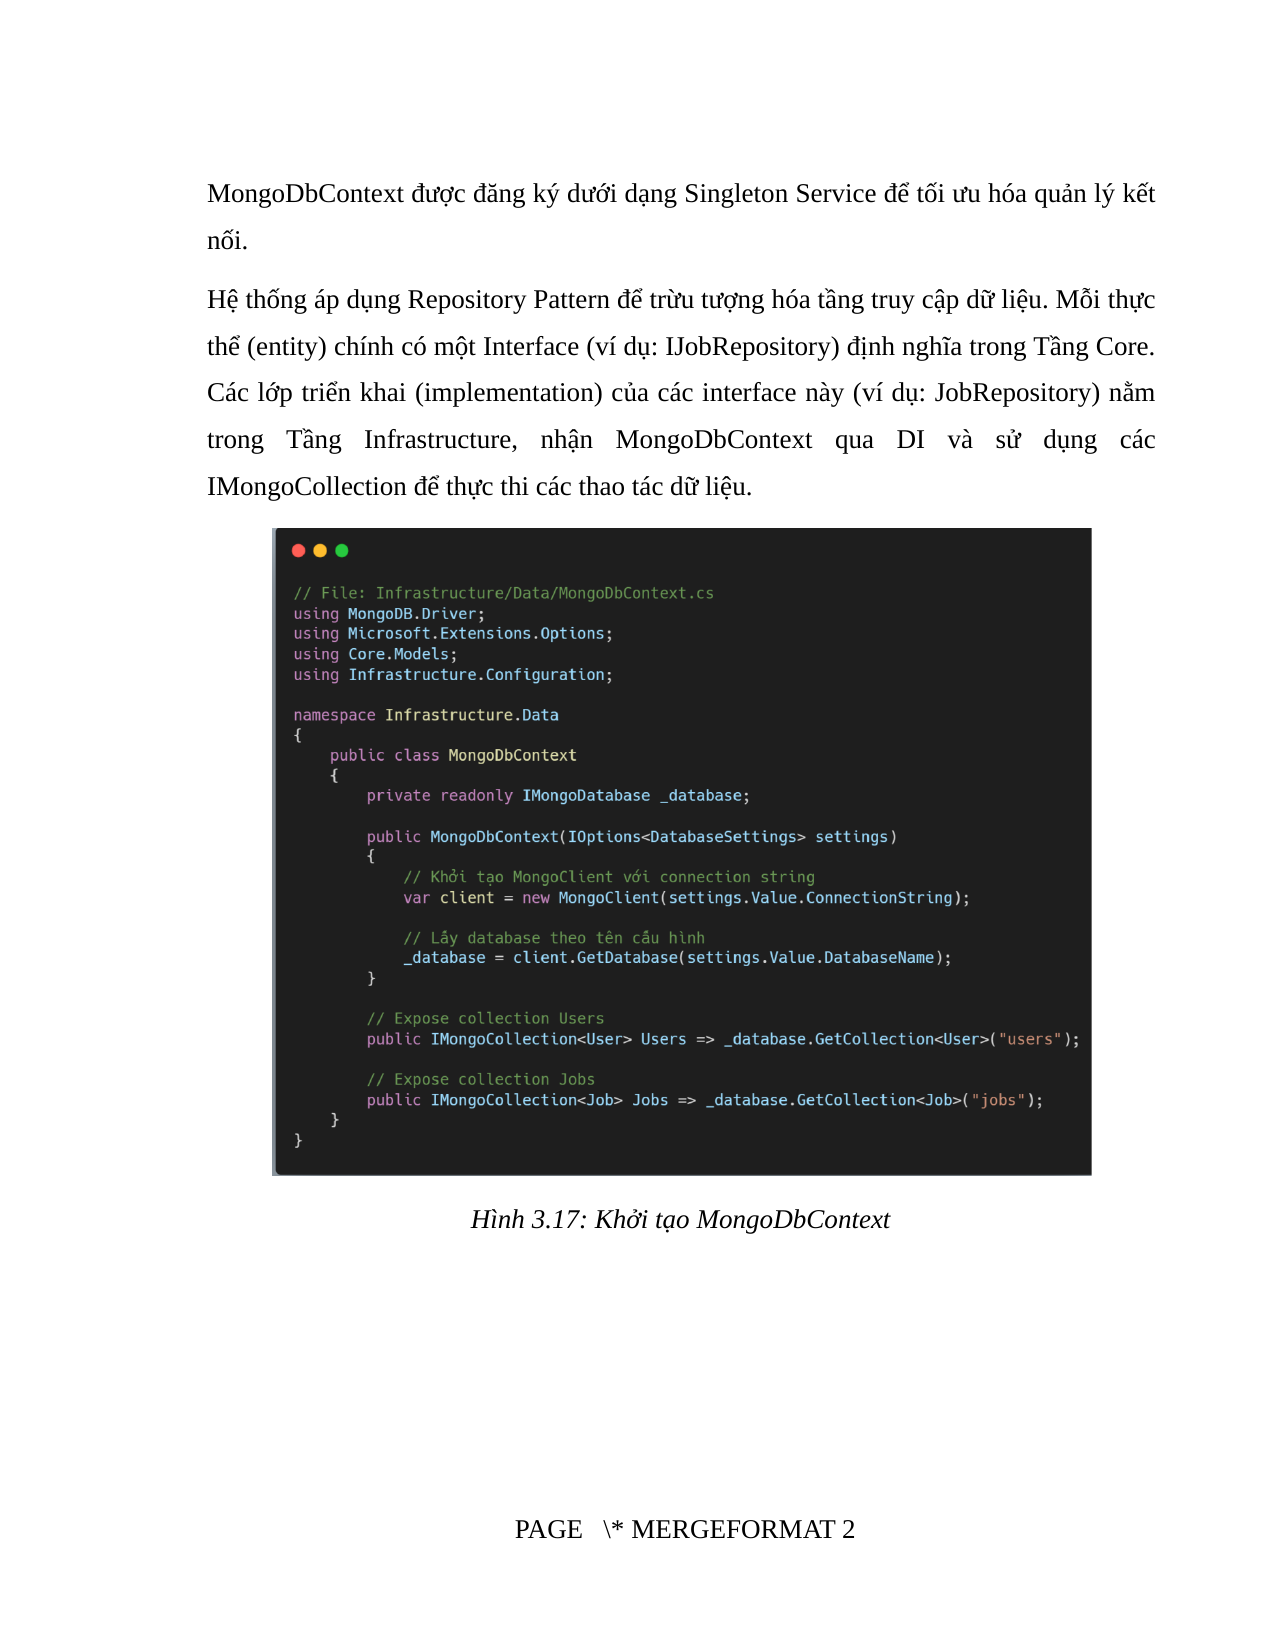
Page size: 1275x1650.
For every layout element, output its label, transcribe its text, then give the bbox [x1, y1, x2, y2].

picture [272, 528, 1092, 1176]
text Hệ thống áp dụng Repository Pattern để trừu tượng hóa tầng truy cập dữ liệu. Mỗi thực thể (entity) chính có một Interface (ví dụ: IJobRepository) định nghĩa trong Tầng Core. Các lớp triển khai (implementation) của các interface này (ví dụ: JobRepository) nằm trong Tầng Infrastructure, nhận MongoDbContext qua DI và sử dụng các IMongoCollection để thực thi các thao tác dữ liệu. [207, 283, 1157, 501]
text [207, 177, 1157, 255]
